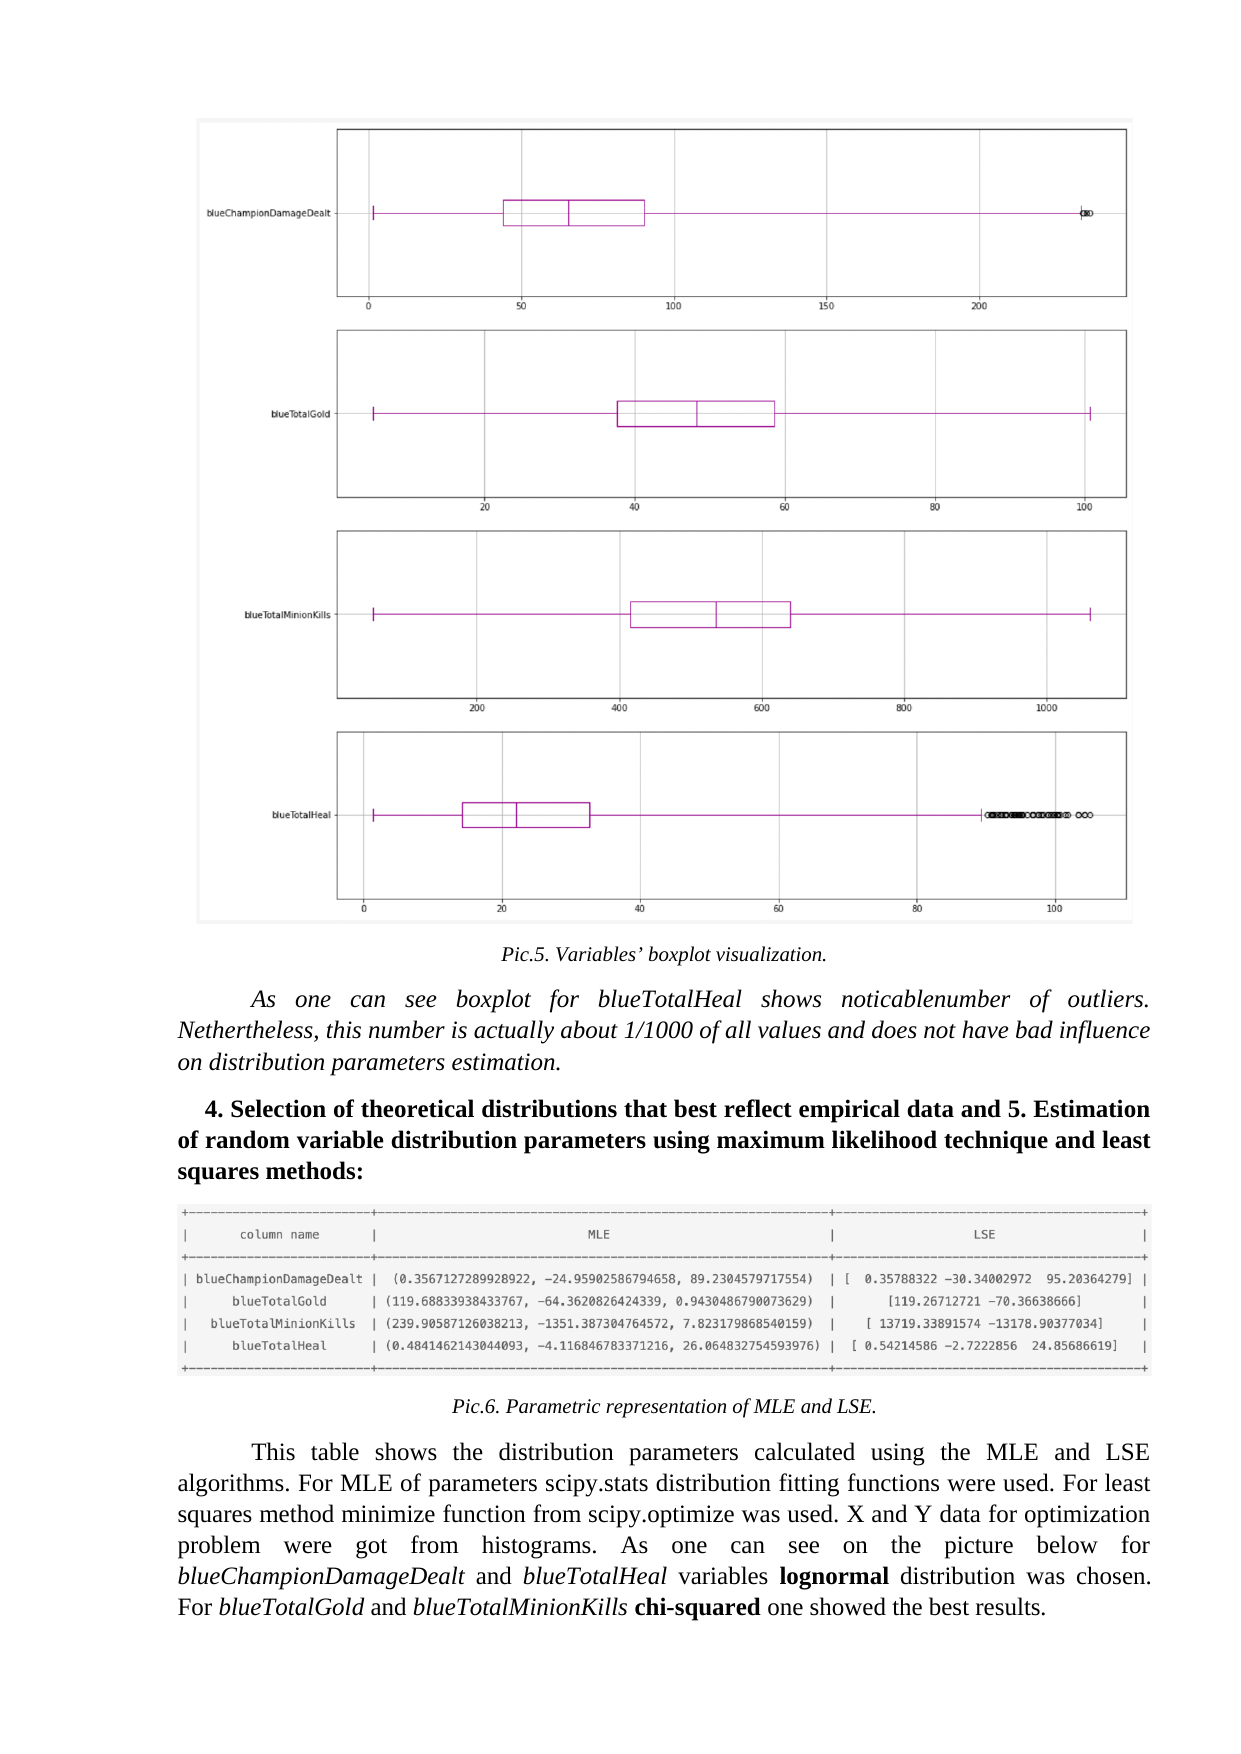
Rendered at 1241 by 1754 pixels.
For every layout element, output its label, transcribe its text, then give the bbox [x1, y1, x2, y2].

text Pic.5. Variables’ boxplot visualization. [177, 942, 1152, 966]
text As one can see boxplot for blueTotalHeal shows noticablenumber of outliers. Nethertheless, this number is actually about 1/1000 of all values and does not have bad influence on distribution parameters estimation. [177, 984, 1152, 1075]
text Pic.6. Parametric representation of MLE and LSE. [177, 1394, 1152, 1418]
text 4. Selection of theoretical distributions that best reflect empirical data and 5. Estimation of random variable distribution parameters using maximum likelihood technique and least squares methods: [177, 1094, 1152, 1185]
text This table shows the distribution parameters calculated using the MLE and LSE algorithms. For MLE of parameters scipy.stats distribution fitting functions were used. For least squares method minimize function from scipy.optimize was used. X and Y data for optimization problem were got from histograms. As one can see on the picture below for blueChampionDamageDealt and blueTotalHeal variables lognormal distribution was chosen. For blueTotalGold and blueTotalMinionKills chi-squared one showed the best results. [177, 1437, 1152, 1621]
picture [177, 1204, 1152, 1376]
picture [196, 118, 1133, 924]
